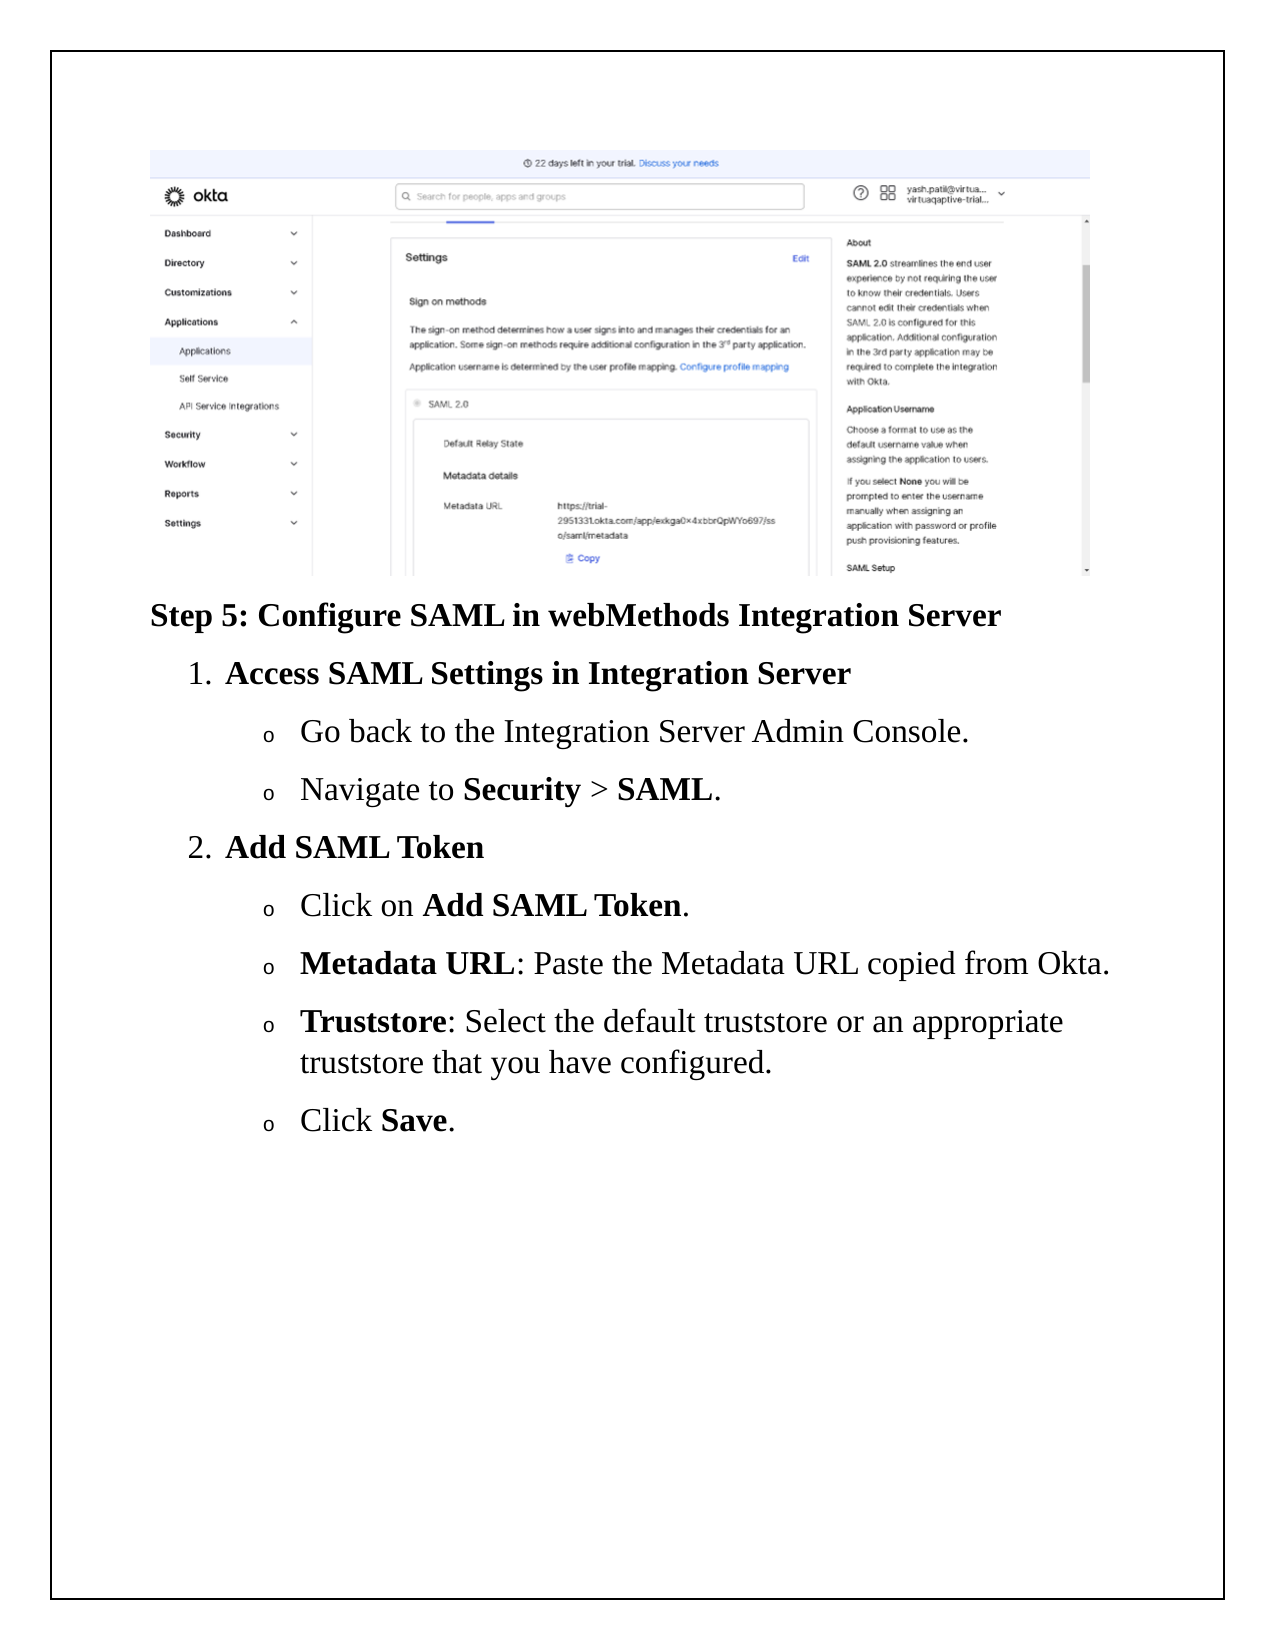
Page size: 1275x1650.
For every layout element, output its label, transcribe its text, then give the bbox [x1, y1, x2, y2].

list Access SAML Settings in Integration Server [187, 653, 1125, 691]
list Truststore: Select the default truststore or an appropriate truststore that you have configured. [262, 1001, 1125, 1081]
list Add SAML Token [187, 827, 1125, 865]
list Go back to the Integration Server Admin Console. [262, 711, 1125, 749]
list Click Save. [262, 1100, 1125, 1139]
picture [150, 150, 1090, 576]
list Click on Add SAML Token. [262, 885, 1125, 923]
list Navigate to Security > SAML. [262, 769, 1125, 807]
list Metadata URL: Paste the Metadata URL copied from Okta. [262, 943, 1125, 981]
text Step 5: Configure SAML in webMethods Integration Server [150, 595, 1125, 633]
